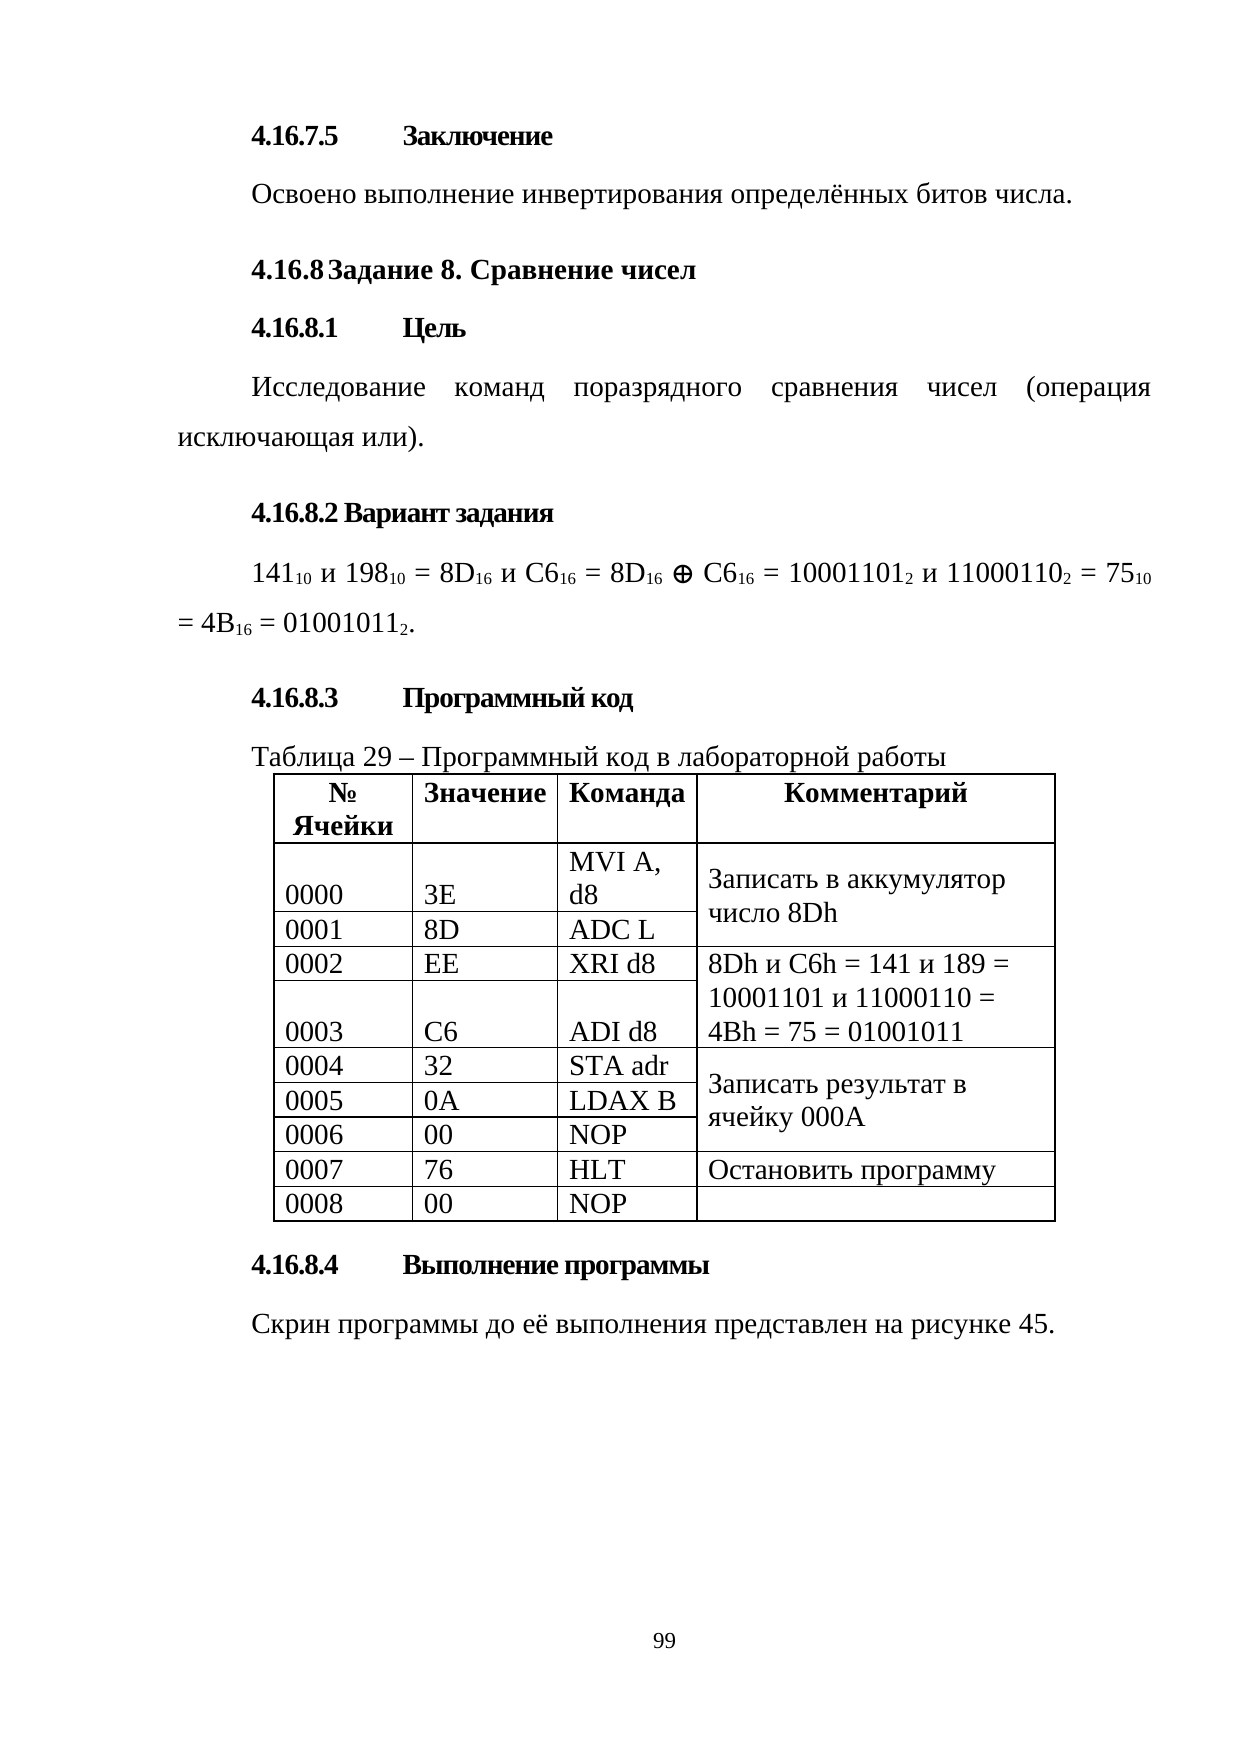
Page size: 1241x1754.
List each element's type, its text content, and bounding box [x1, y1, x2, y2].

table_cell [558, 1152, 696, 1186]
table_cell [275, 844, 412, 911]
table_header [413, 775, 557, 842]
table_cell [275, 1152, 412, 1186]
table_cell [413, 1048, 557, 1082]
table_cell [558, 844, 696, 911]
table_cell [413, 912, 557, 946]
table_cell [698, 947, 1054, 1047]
text Таблица 29 – Программный код в лабораторной работы [177, 739, 1152, 773]
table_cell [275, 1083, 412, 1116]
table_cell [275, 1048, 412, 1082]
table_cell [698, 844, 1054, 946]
title 4.16.7.5 Заключение [177, 118, 1152, 152]
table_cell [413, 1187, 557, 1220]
text Исследование команд поразрядного сравнения чисел (операция исключающая или). [177, 369, 1152, 453]
title 4.16.8.1 Цель [177, 311, 1152, 344]
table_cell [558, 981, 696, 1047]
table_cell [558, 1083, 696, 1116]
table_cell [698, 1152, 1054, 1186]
title 4.16.8.2 Вариант задания [177, 495, 1152, 528]
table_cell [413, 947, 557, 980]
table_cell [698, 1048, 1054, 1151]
text Скрин программы до её выполнения представлен на рисунке 45. [177, 1306, 1152, 1339]
text 14110 и 19810 = 8D16 и C616 = 8D16 ⊕ C616 = 100011012 и 110001102 = 7510 = 4B16 = 010010112. [177, 553, 1152, 639]
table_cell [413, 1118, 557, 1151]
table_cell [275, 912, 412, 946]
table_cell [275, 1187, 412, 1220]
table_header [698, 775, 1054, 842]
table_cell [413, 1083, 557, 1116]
text Освоено выполнение инвертирования определённых битов числа. [177, 177, 1152, 210]
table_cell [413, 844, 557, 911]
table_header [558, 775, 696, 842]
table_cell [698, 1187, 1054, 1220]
title 4.16.8.4 Выполнение программы [177, 1247, 1152, 1281]
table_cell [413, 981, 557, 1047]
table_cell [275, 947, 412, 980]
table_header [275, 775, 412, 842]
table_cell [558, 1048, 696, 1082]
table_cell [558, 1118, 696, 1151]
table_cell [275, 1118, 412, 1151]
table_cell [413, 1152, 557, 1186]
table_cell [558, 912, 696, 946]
title 4.16.8.3 Программный код [177, 681, 1152, 714]
subtitle Задание 8. Сравнение чисел [177, 252, 1152, 286]
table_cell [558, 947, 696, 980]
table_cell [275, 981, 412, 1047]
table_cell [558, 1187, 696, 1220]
